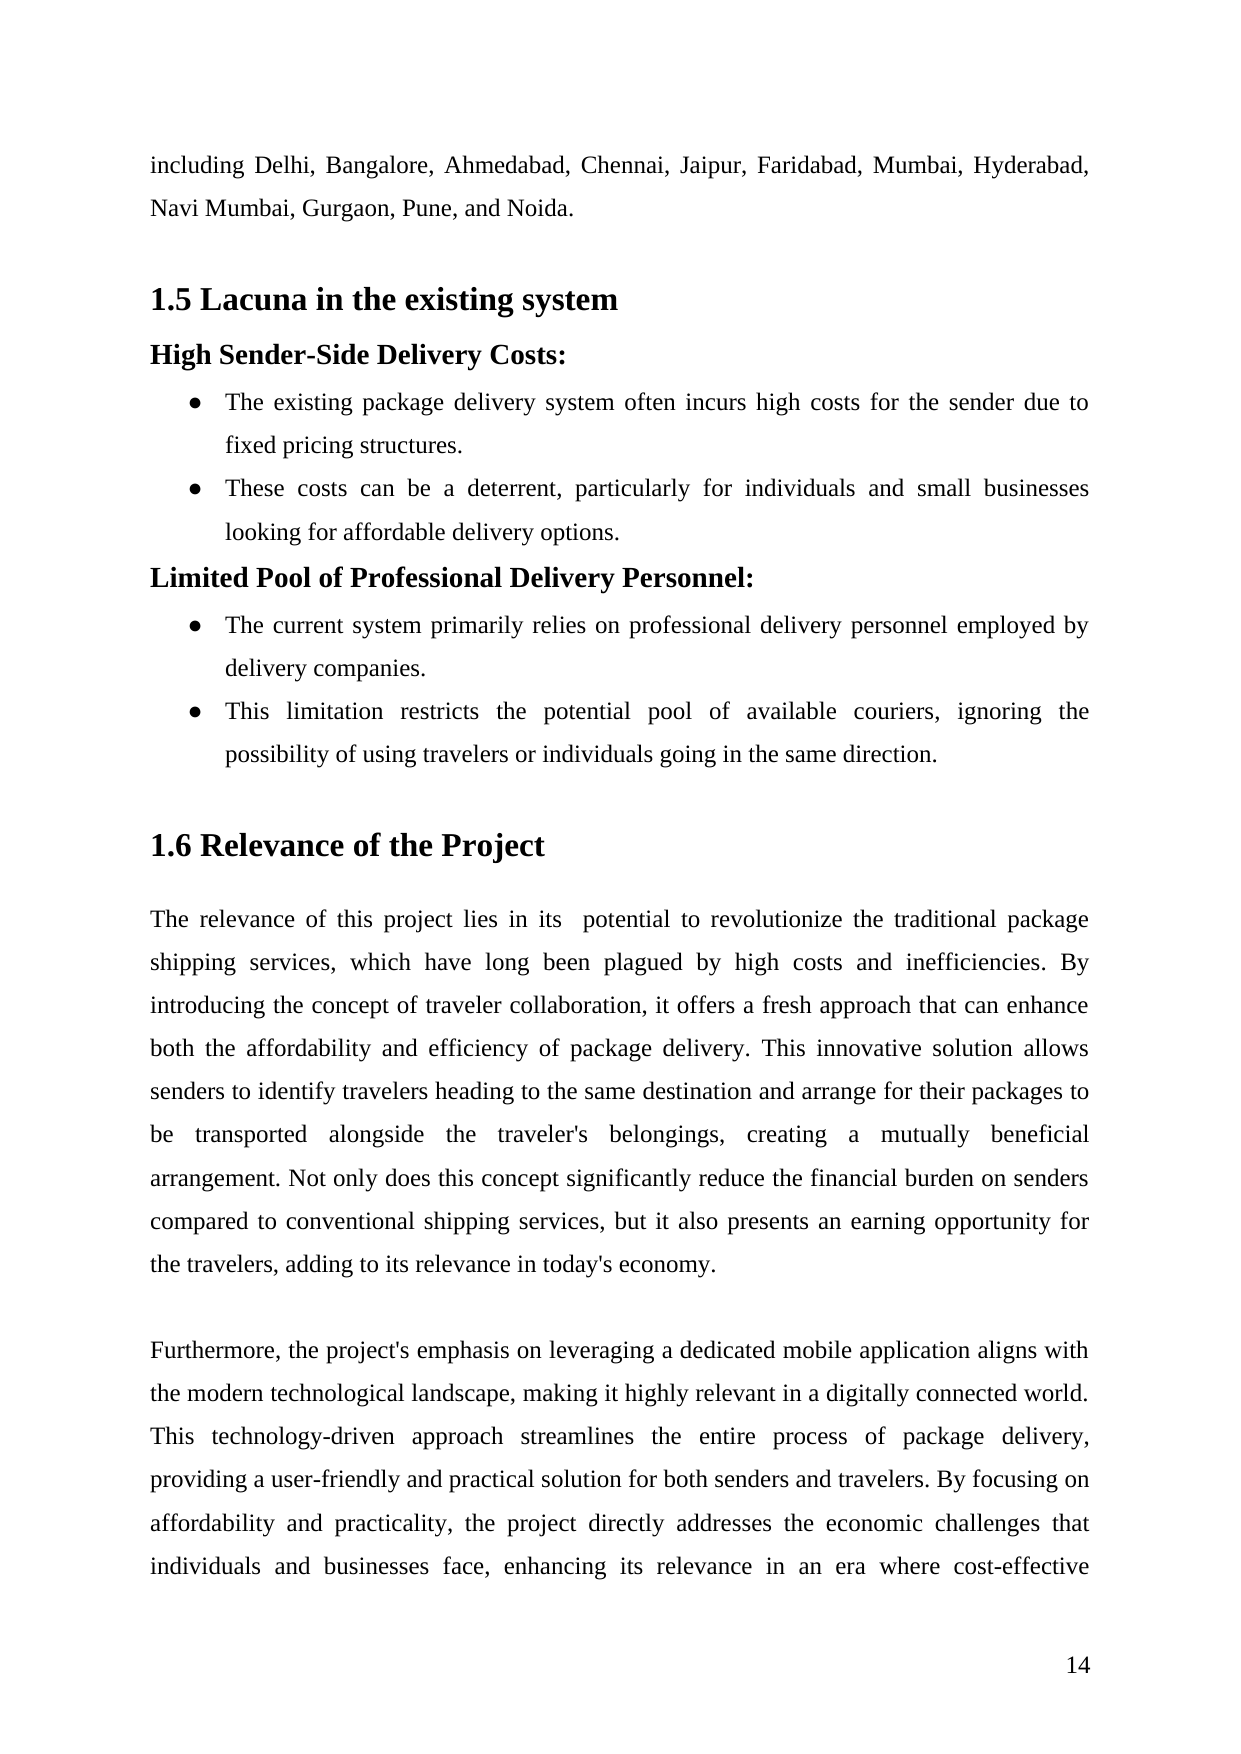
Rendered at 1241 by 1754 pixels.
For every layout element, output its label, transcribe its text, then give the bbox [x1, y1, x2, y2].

text High Sender-Side Delivery Costs: [150, 337, 1090, 370]
list These costs can be a deterrent, particularly for individuals and small businesses looking for affordable delivery options. [187, 473, 1090, 545]
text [150, 150, 1090, 222]
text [150, 1335, 1090, 1579]
list This limitation restricts the potential pool of available couriers, ignoring the possibility of using travelers or individuals going in the same direction. [187, 696, 1090, 768]
list The current system primarily relies on professional delivery personnel employed by delivery companies. [187, 610, 1090, 682]
list The existing package delivery system often incurs high costs for the sender due to fixed pricing structures. [187, 387, 1090, 459]
text Limited Pool of Professional Delivery Personnel: [150, 560, 1090, 593]
text The relevance of this project lies in its potential to revolutionize the traditional package shipping services, which have long been plagued by high costs and inefficiencies. By introducing the concept of traveler collaboration, it offers a fresh approach that can enhance both the affordability and efficiency of package delivery. This innovative solution allows senders to identify travelers heading to the same destination and arrange for their packages to be transported alongside the traveler's belongings, creating a mutually beneficial arrangement. Not only does this concept significantly reduce the financial burden on senders compared to conventional shipping services, but it also presents an earning opportunity for the travelers, adding to its relevance in today's economy. [150, 904, 1090, 1278]
text 1.6 Relevance of the Project [150, 826, 1090, 864]
text 1.5 Lacuna in the existing system [150, 279, 1090, 318]
